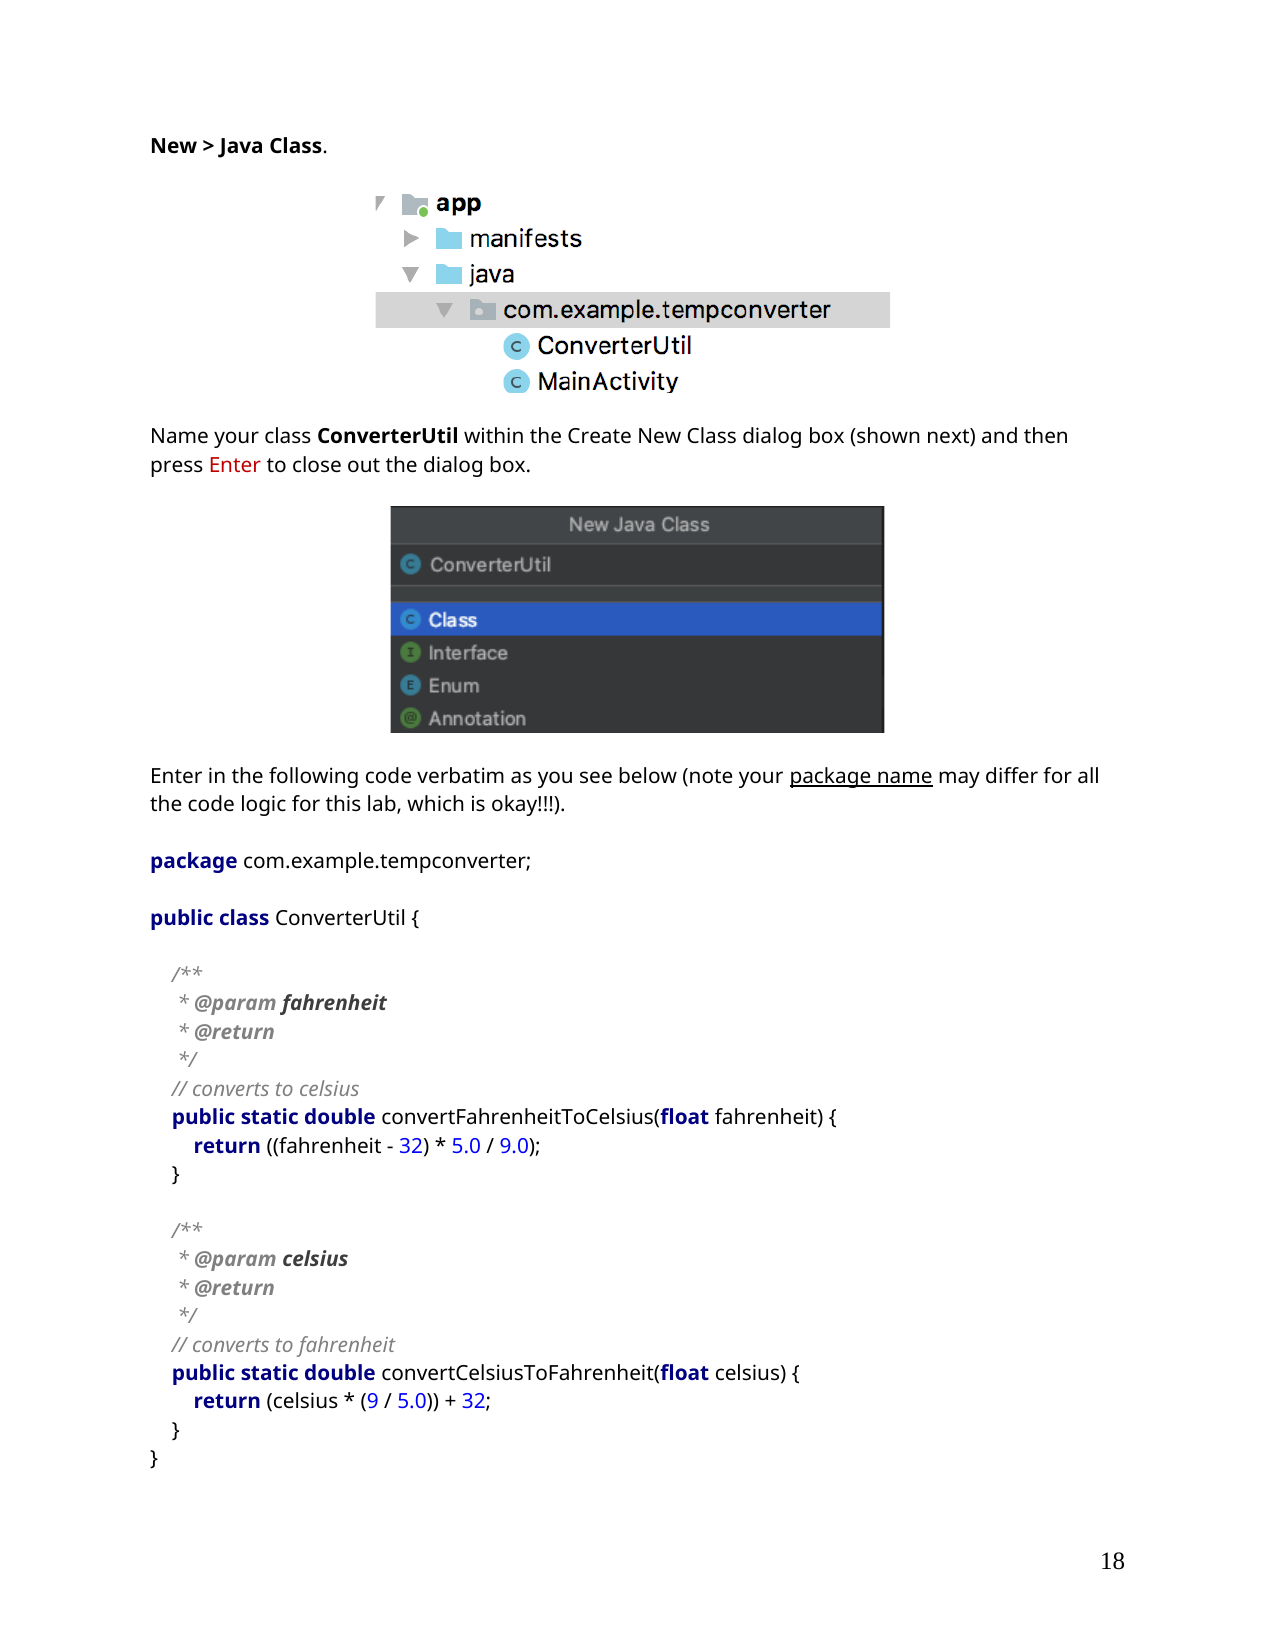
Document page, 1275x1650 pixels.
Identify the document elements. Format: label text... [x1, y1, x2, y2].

text package com.example.tempconverter; public class ConverterUtil { /** * @param fahrenheit * @return */ // converts to celsius public static double convertFahrenheitToCelsius(float fahrenheit) { return ((fahrenheit - 32) * 5.0 / 9.0); } /** * @param celsius * @return */ // converts to fahrenheit public static double convertCelsiusToFahrenheit(float celsius) { return (celsius * (9 / 5.0)) + 32; } } [150, 846, 1125, 1472]
text Name your class ConverterUtil within the Create New Class dialog box (shown next) and then press Enter to close out the dialog box. [150, 421, 1125, 478]
text New > Java Class. [150, 131, 1125, 160]
picture [375, 188, 891, 393]
picture [390, 506, 885, 733]
text Enter in the following code verbatim as you see below (note your package name may differ for all the code logic for this lab, which is okay!!!). [150, 761, 1125, 818]
